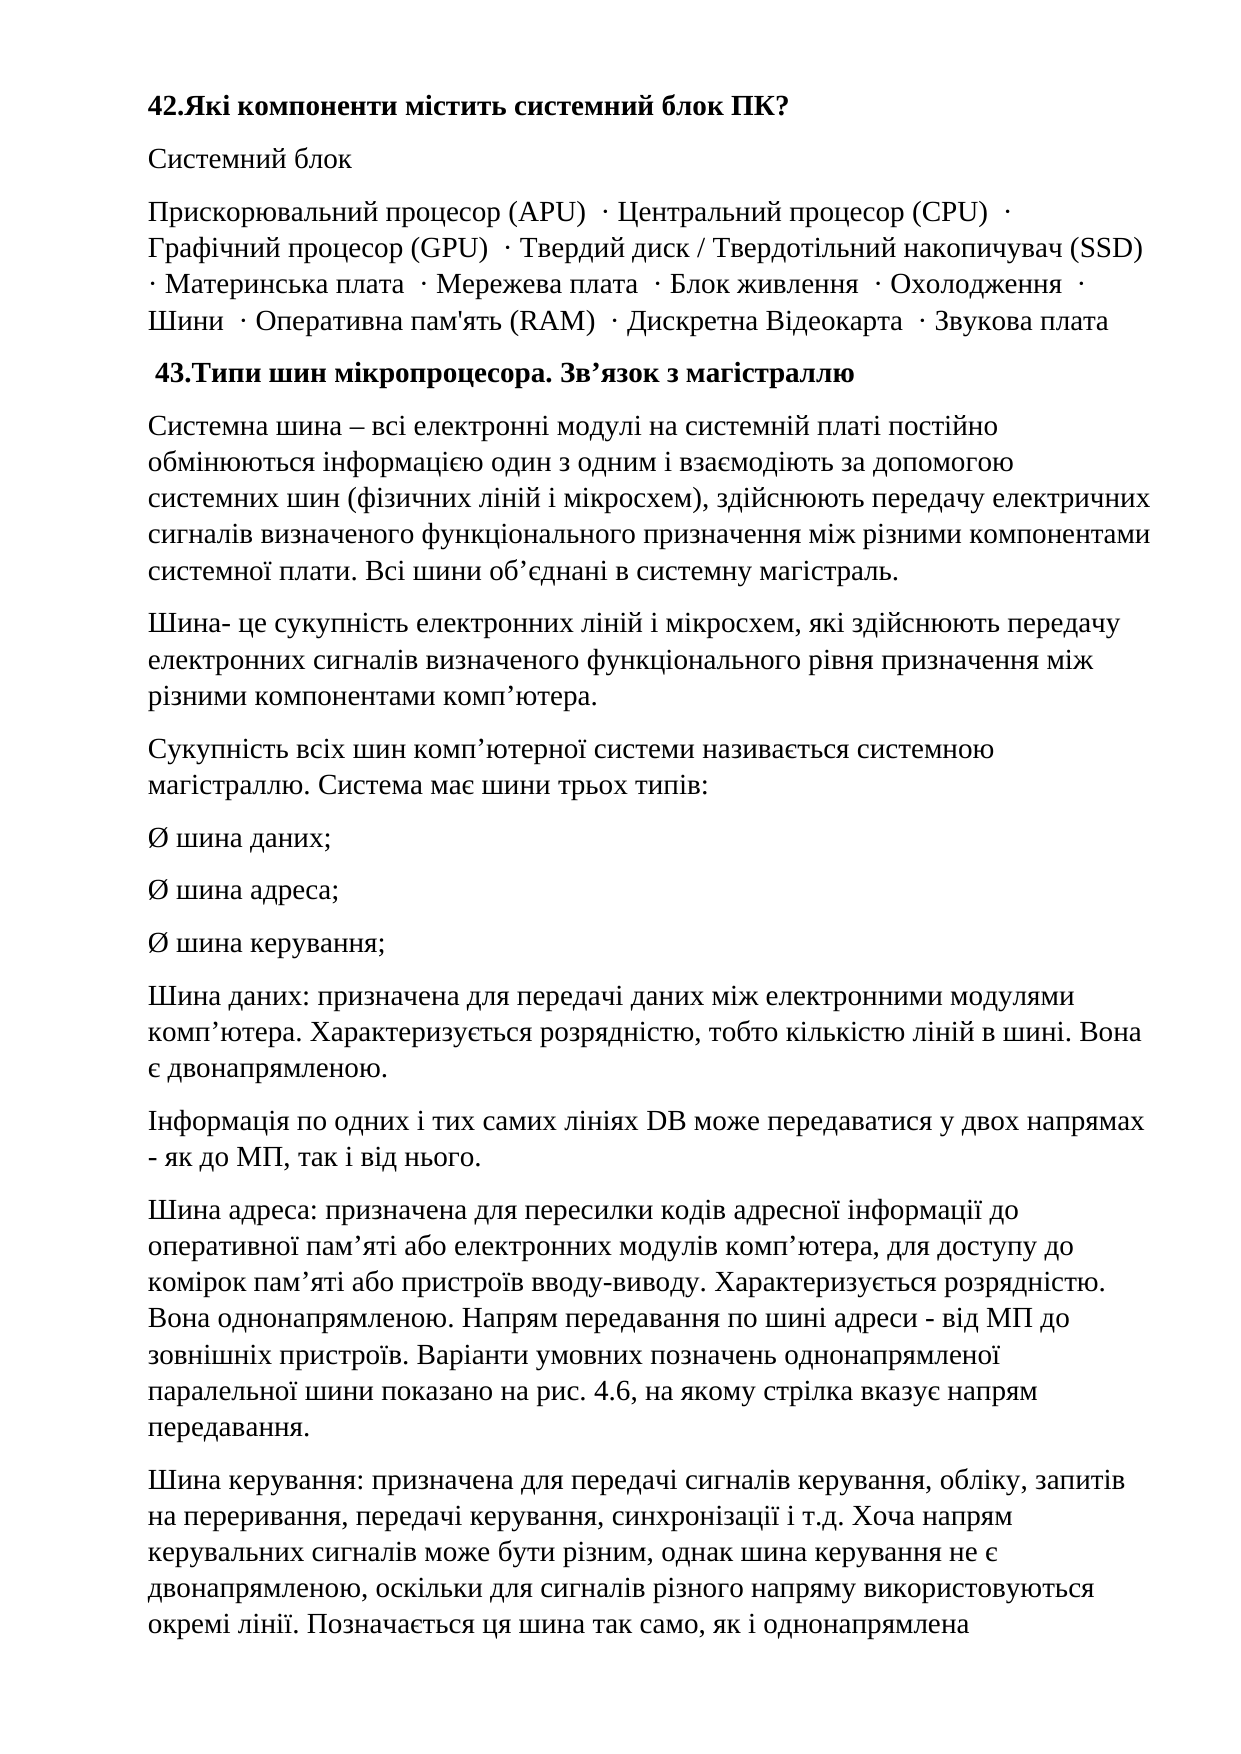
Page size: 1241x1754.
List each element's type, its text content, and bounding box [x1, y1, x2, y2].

text 42.Які компоненти містить системний блок ПК? [148, 88, 1152, 122]
text Ø шина керування; [148, 925, 1152, 959]
text Ø шина даних; [148, 820, 1152, 853]
text Шина- це сукупність електронних ліній і мікросхем, які здійснюють передачу електронних сигналів визначеного функціонального рівня призначення між різними компонентами комп’ютера. [148, 606, 1152, 711]
text Прискорювальний процесор (APU) · Центральний процесор (CPU) · Графічний процесор (GPU) · Твердий диск / Твердотільний накопичувач (SSD) · Материнська плата · Мережева плата · Блок живлення · Охолодження · Шини · Оперативна пам'ять (RAM) · Дискретна Відеокарта · Звукова плата [148, 194, 1152, 336]
text Ø шина адреса; [148, 872, 1152, 906]
text Шина адреса: призначена для пересилки кодів адресної інформації до оперативної пам’яті або електронних модулів комп’ютера, для доступу до комірок пам’яті або пристроїв вводу-виводу. Характеризується розрядністю. Вона однонапрямленою. Напрям передавання по шині адреси - від МП до зовнішніх пристроїв. Варіанти умовних позначень однонапрямленої паралельної шини показано на рис. 4.6, на якому стрілка вказує напрям передавання. [148, 1192, 1152, 1443]
text 43.Типи шин мікропроцесора. Зв’язок з магістраллю [148, 355, 1152, 389]
text Системна шина – всі електронні модулі на системній платі постійно обмінюються інформацією один з одним і взаємодіють за допомогою системних шин (фізичних ліній і мікросхем), здійснюють передачу електричних сигналів визначеного функціонального призначення між різними компонентами системної плати. Всі шини об’єднані в системну магістраль. [148, 408, 1152, 586]
text Системний блок [148, 141, 1152, 175]
text Інформація по одних і тих самих лініях DB може передаватися у двох напрямах - як до МП, так і від нього. [148, 1103, 1152, 1173]
text Шина керування: призначена для передачі сигналів керування, обліку, запитів на переривання, передачі керування, синхронізації і т.д. Хоча напрям керувальних сигналів може бути різним, однак шина керування не є двонапрямленою, оскільки для сигналів різного напряму використовуються окремі лінії. Позначається ця шина так само, як і однонапрямлена [148, 1462, 1152, 1640]
text Сукупність всіх шин комп’ютерної системи називається системною магістраллю. Система має шини трьох типів: [148, 731, 1152, 800]
text Шина даних: призначена для передачі даних між електронними модулями комп’ютера. Характеризується розрядністю, тобто кількістю ліній в шині. Вона є двонапрямленою. [148, 978, 1152, 1084]
